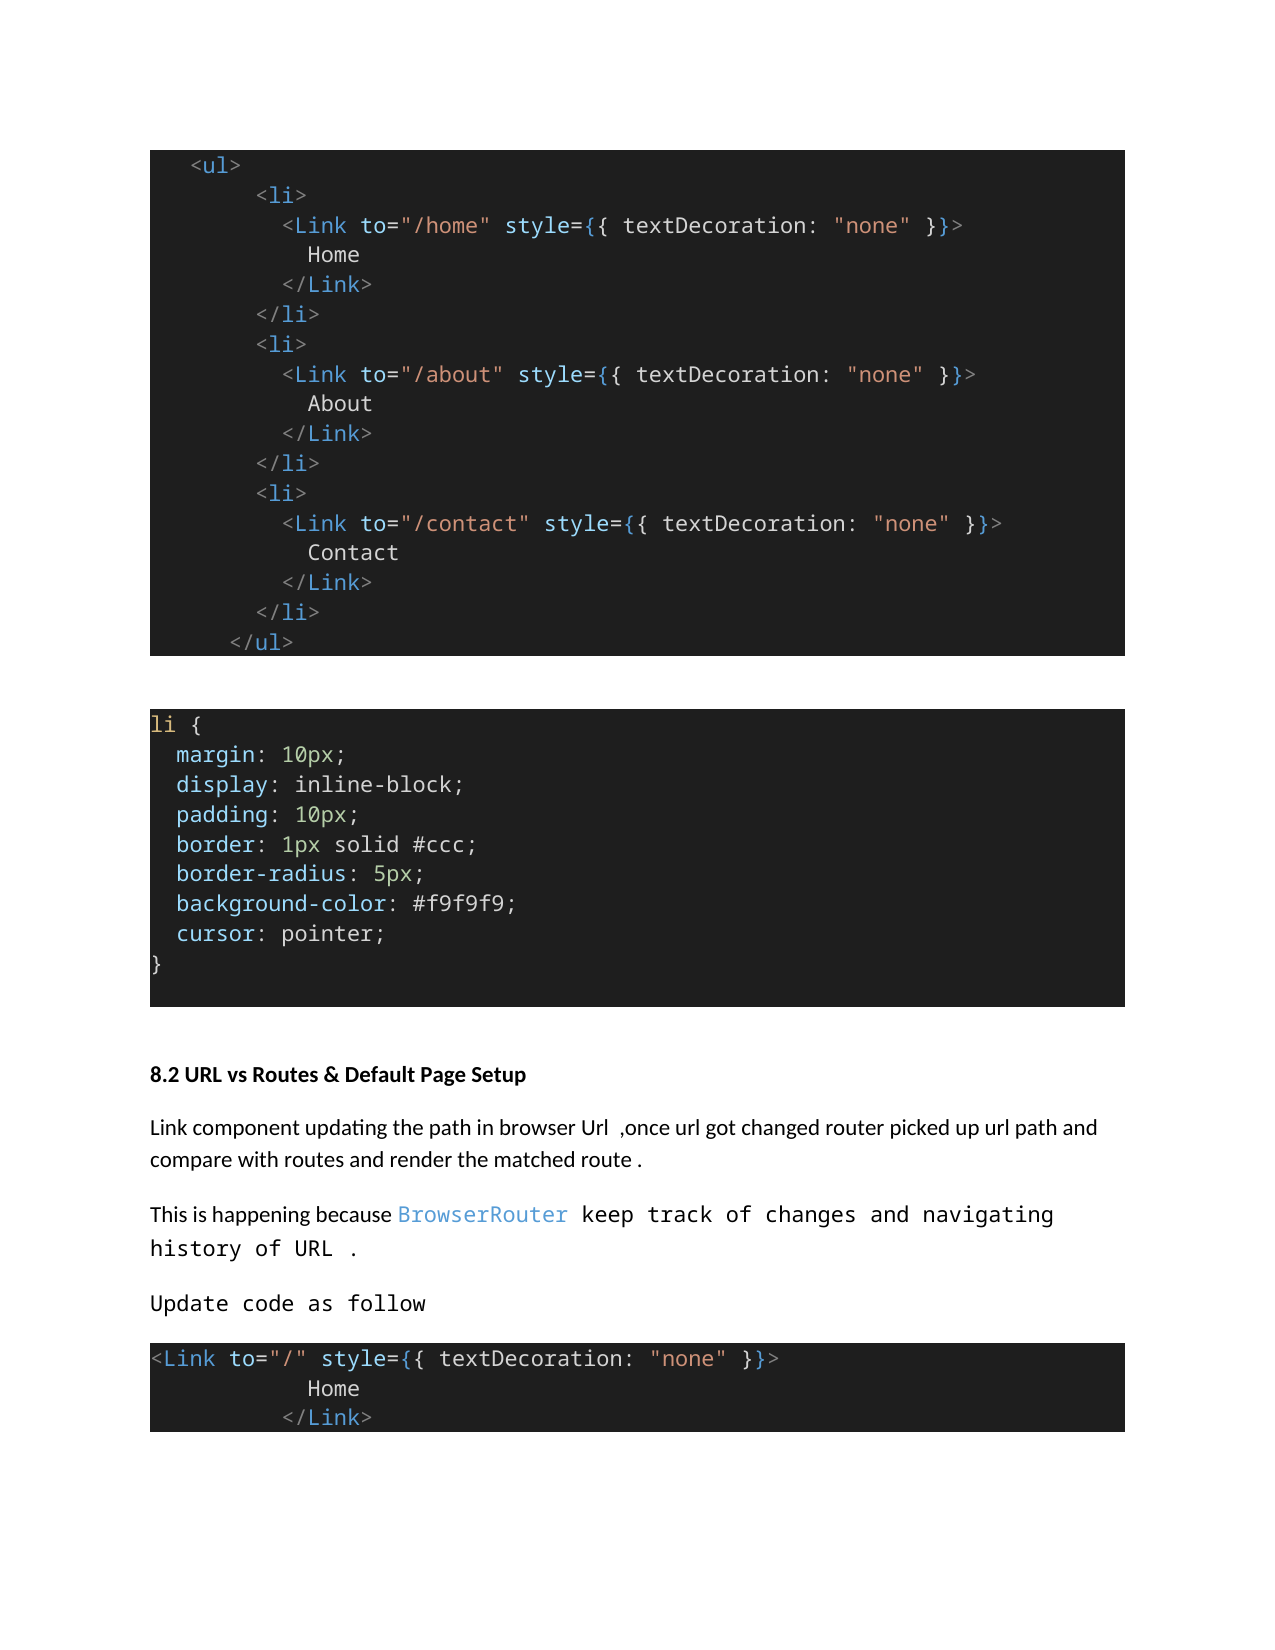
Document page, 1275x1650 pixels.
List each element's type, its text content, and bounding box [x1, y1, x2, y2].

text border: 1px solid #ccc; [150, 829, 1125, 858]
text </Link> [150, 269, 1125, 299]
text Home [150, 1373, 1125, 1402]
text 8.2 URL vs Routes & Default Page Setup [150, 1060, 1125, 1088]
text </Link> [150, 567, 1125, 597]
text <Link to="/home" style={{ textDecoration: "none" }}> [150, 209, 1125, 239]
text padding: 10px; [150, 799, 1125, 829]
text </Link> [150, 1402, 1125, 1432]
text background-color: #f9f9f9; [150, 888, 1125, 918]
text <li> [150, 180, 1125, 209]
text } [150, 948, 1125, 978]
text </Link> [150, 418, 1125, 448]
text Home [150, 239, 1125, 269]
text <ul> [150, 150, 1125, 180]
text This is happening because BrowserRouter keep track of changes and navigating history of URL . [150, 1199, 1125, 1263]
text About [150, 388, 1125, 418]
text li { [150, 709, 1125, 739]
text </li> [150, 299, 1125, 329]
text border-radius: 5px; [150, 858, 1125, 888]
text </ul> [150, 627, 1125, 656]
text Link component updating the path in browser Url ,once url got changed router picked up url path and compare with routes and render the matched route . [150, 1113, 1125, 1174]
text <Link to="/contact" style={{ textDecoration: "none" }}> [150, 507, 1125, 537]
text <Link to="/" style={{ textDecoration: "none" }}> [150, 1343, 1125, 1373]
text <Link to="/about" style={{ textDecoration: "none" }}> [150, 358, 1125, 388]
text Update code as follow [150, 1288, 1125, 1318]
text display: inline-block; [150, 769, 1125, 799]
text margin: 10px; [150, 739, 1125, 769]
text </li> [150, 448, 1125, 478]
text </li> [150, 597, 1125, 627]
text Contact [150, 537, 1125, 567]
text <li> [150, 478, 1125, 507]
text cursor: pointer; [150, 918, 1125, 948]
text <li> [150, 329, 1125, 358]
